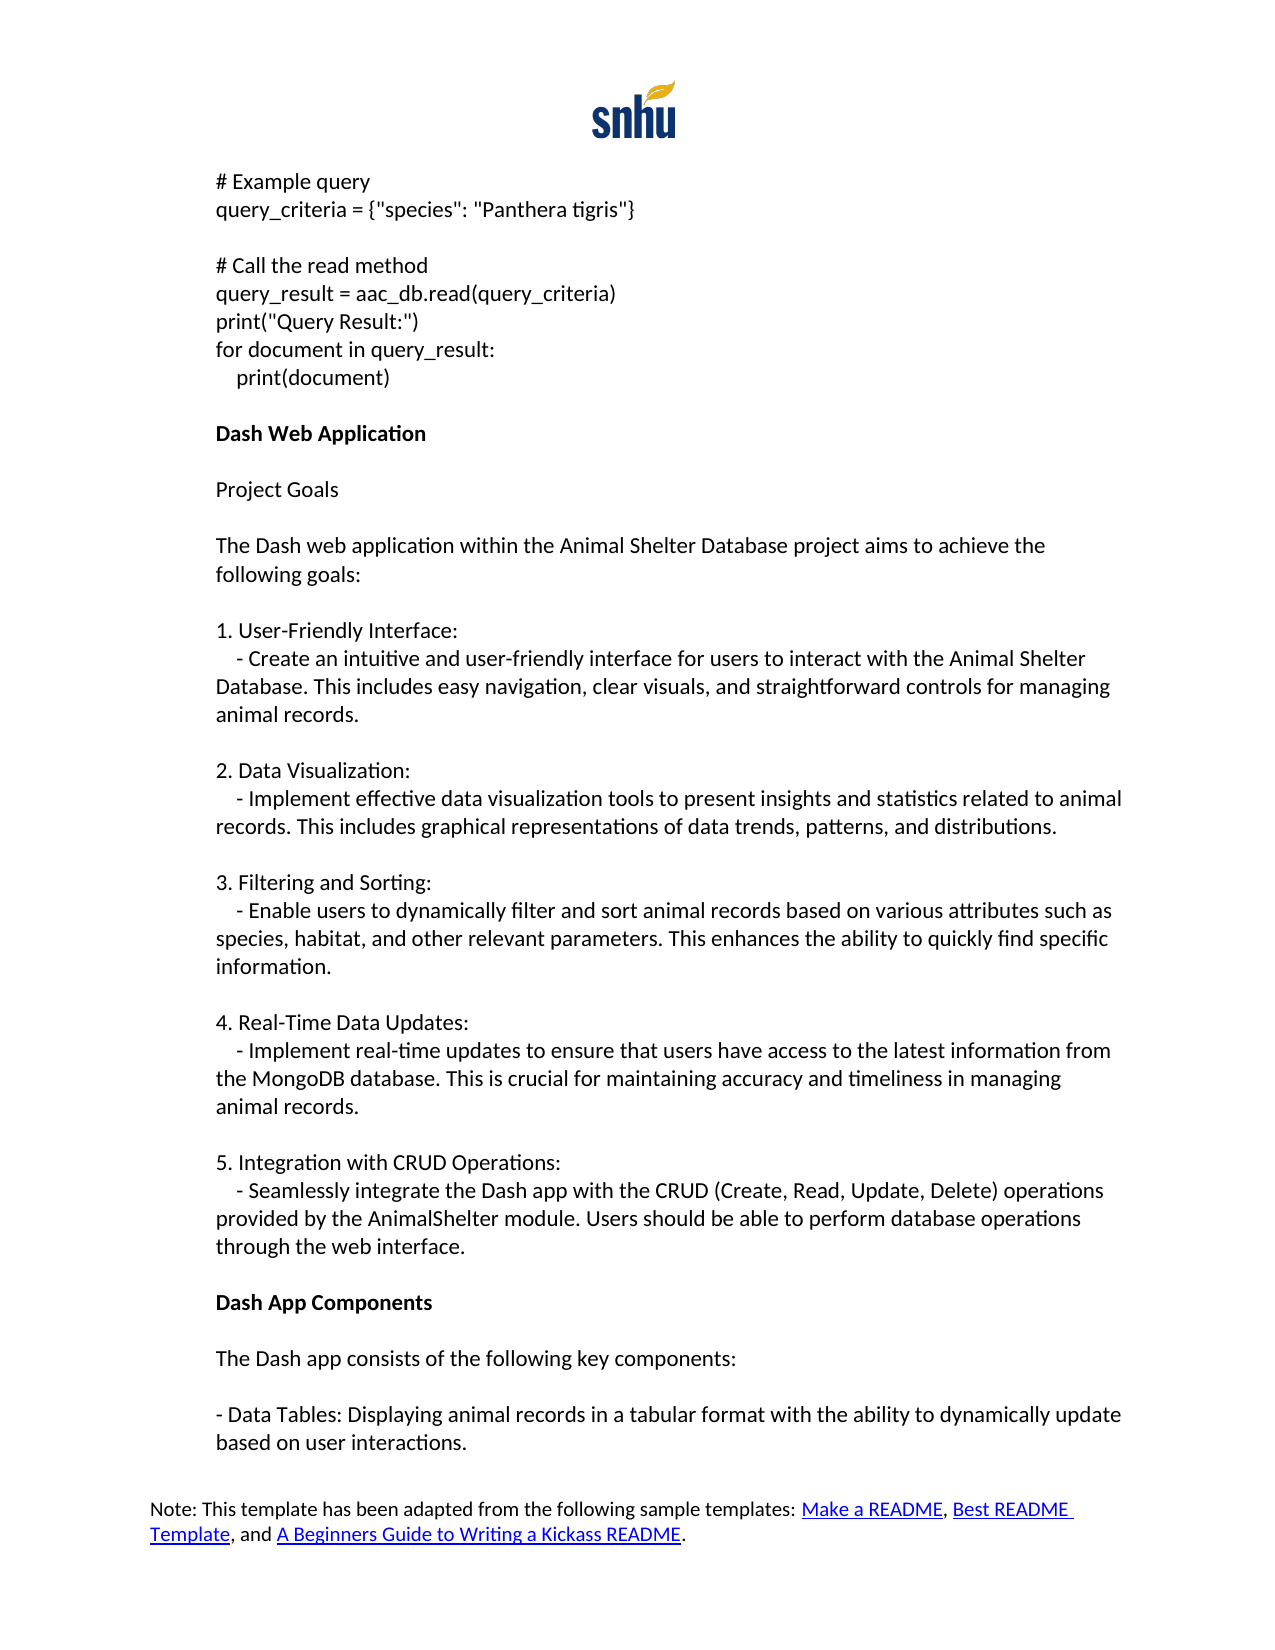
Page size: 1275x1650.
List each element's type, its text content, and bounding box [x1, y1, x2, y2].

text 5. Integration with CRUD Operations: [216, 1148, 1125, 1176]
text - Create an intuitive and user-friendly interface for users to interact with the Animal Shelter Database. This includes easy navigation, clear visuals, and straightforward controls for managing animal records. [216, 644, 1125, 728]
text - Data Tables: Displaying animal records in a tabular format with the ability to dynamically update based on user interactions. [216, 1400, 1125, 1456]
text print("Query Result:") [216, 307, 1125, 336]
text 4. Real-Time Data Updates: [216, 1008, 1125, 1036]
text 1. User-Friendly Interface: [216, 616, 1125, 644]
text The Dash app consists of the following key components: [216, 1344, 1125, 1372]
text - Implement real-time updates to ensure that users have access to the latest information from the MongoDB database. This is crucial for maintaining accuracy and timeliness in managing animal records. [216, 1036, 1125, 1120]
text Dash Web Application [216, 419, 1125, 448]
text # Call the read method [216, 251, 1125, 279]
text The Dash web application within the Animal Shelter Database project aims to achieve the following goals: [216, 532, 1125, 588]
text for document in query_result: [216, 336, 1125, 363]
text print(document) [216, 363, 1125, 392]
text Dash App Components [216, 1288, 1125, 1316]
text 3. Filtering and Sorting: [216, 868, 1125, 896]
text - Implement effective data visualization tools to present insights and statistics related to animal records. This includes graphical representations of data trends, patterns, and distributions. [216, 784, 1125, 840]
text - Enable users to dynamically filter and sort animal records based on various attributes such as species, habitat, and other relevant parameters. This enhances the ability to quickly find specific information. [216, 896, 1125, 980]
text - Seamlessly integrate the Dash app with the CRUD (Create, Read, Update, Delete) operations provided by the AnimalShelter module. Users should be able to perform database operations through the web interface. [216, 1176, 1125, 1260]
text Project Goals [216, 476, 1125, 504]
picture [573, 75, 702, 147]
text query_result = aac_db.read(query_criteria) [216, 279, 1125, 307]
text 2. Data Visualization: [216, 756, 1125, 784]
text query_criteria = {"species": "Panthera tigris"} [216, 195, 1125, 223]
text # Example query [216, 167, 1125, 195]
